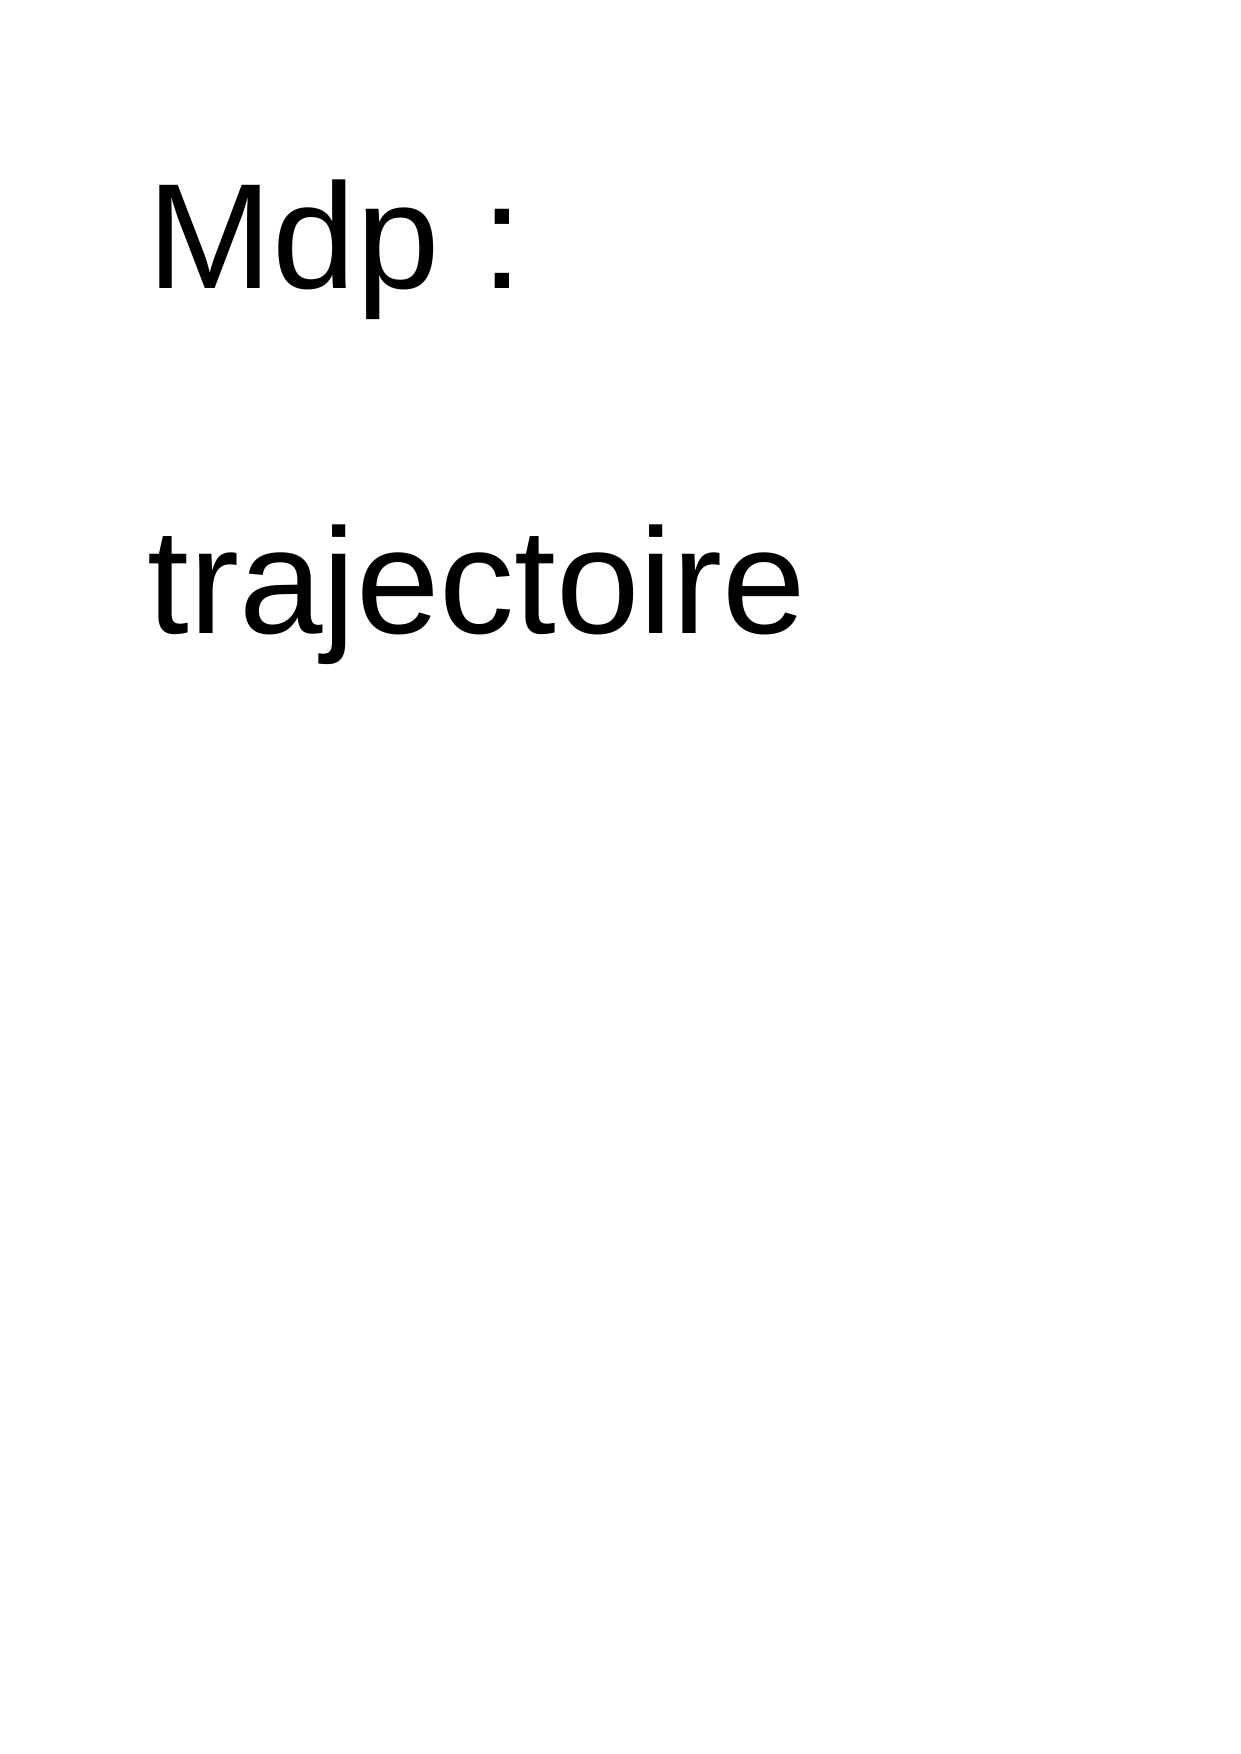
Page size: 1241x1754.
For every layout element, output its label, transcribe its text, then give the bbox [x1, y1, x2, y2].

text Mdp : trajectoire [148, 148, 1093, 665]
